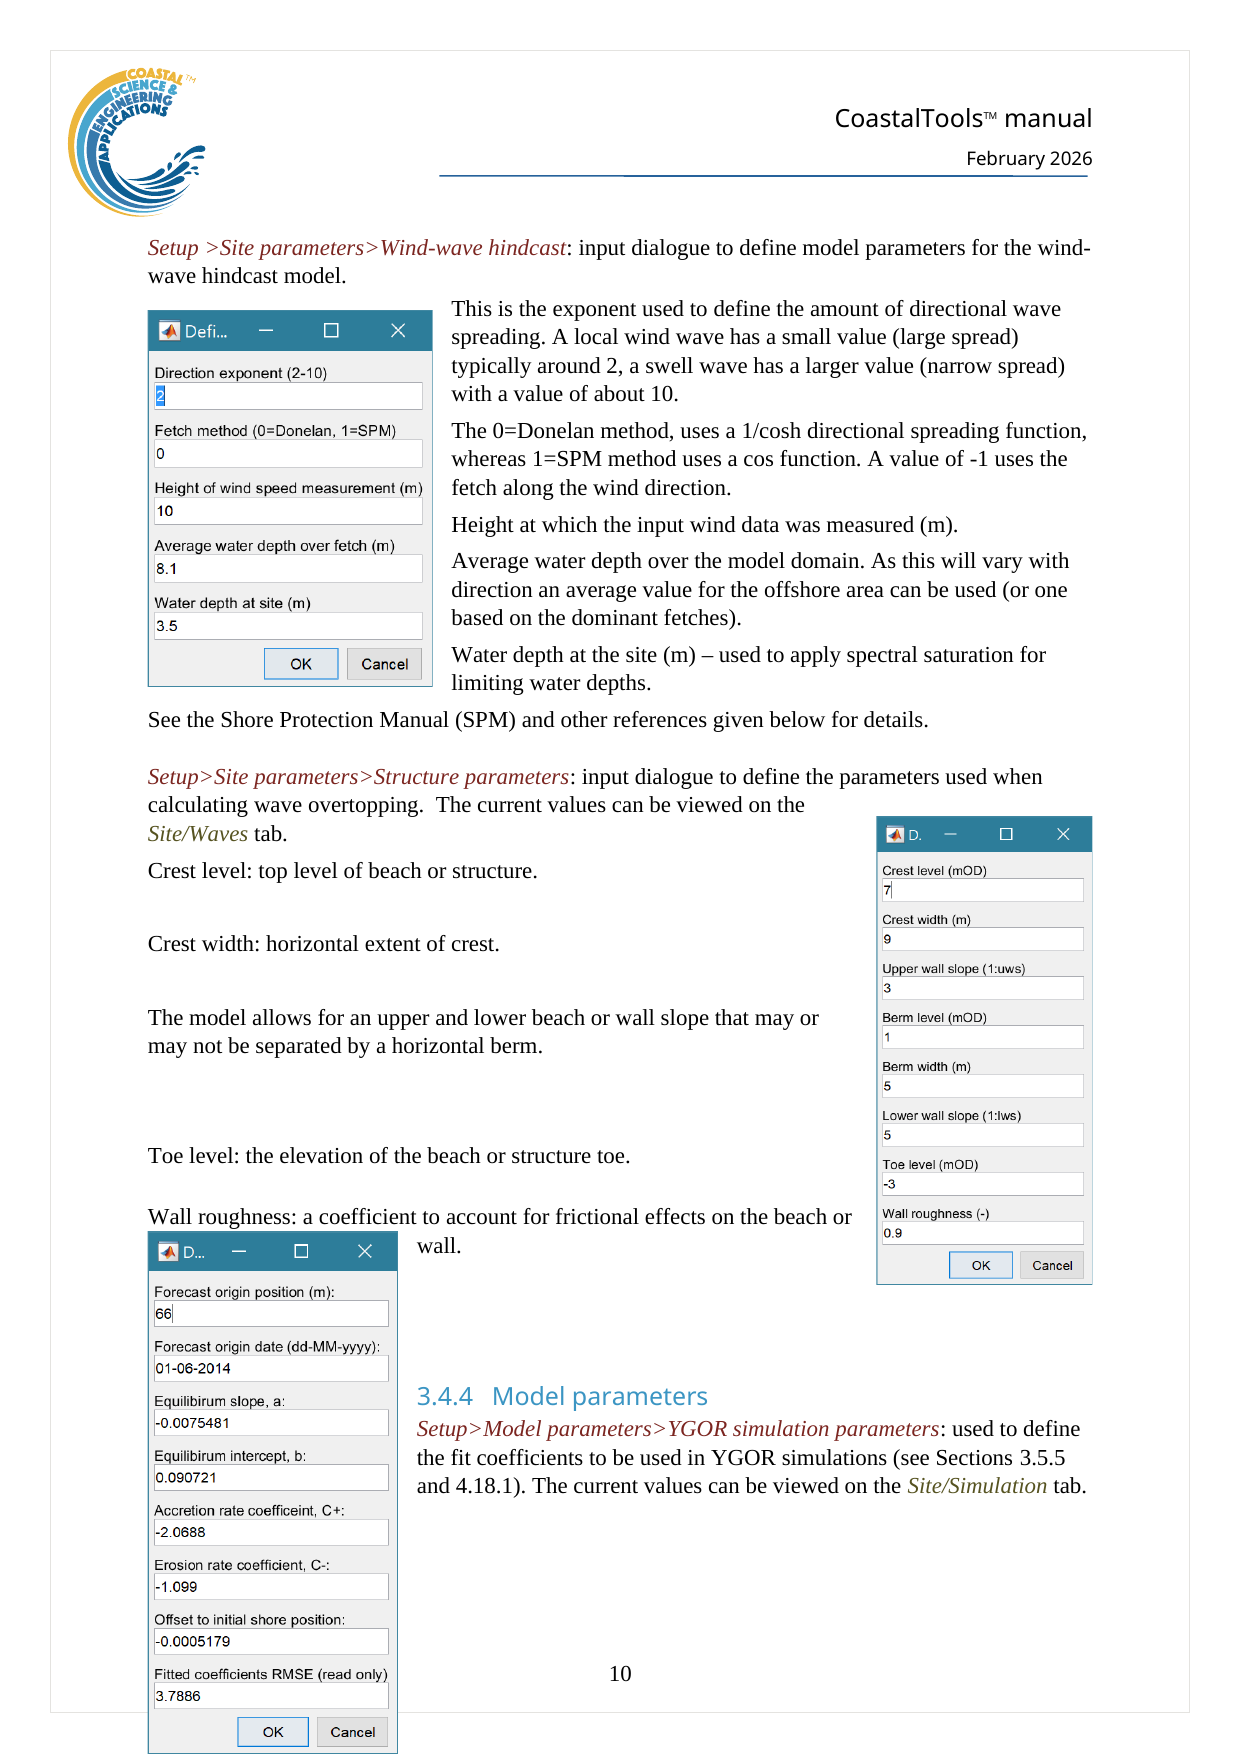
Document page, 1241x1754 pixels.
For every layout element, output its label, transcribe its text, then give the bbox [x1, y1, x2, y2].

text Water depth at the site (m) – used to apply spectral saturation for limiting water depths. [148, 641, 1093, 696]
text Crest width: horizontal extent of crest. [148, 930, 876, 957]
text Setup>Model parameters>YGOR simulation parameters: used to define the fit coefficients to be used in YGOR simulations (see Sections 3.5.5 and 4.18.1). The current values can be viewed on the Site/Simulation tab. [398, 1416, 1093, 1499]
text Wall roughness: a coefficient to account for frictional effects on the beach or wall. [148, 1203, 876, 1258]
text See the Shore Protection Manual (SPM) and other references given below for details. [148, 706, 1093, 733]
text The 0=Donelan method, uses a 1/cosh directional spreading function, whereas 1=SPM method uses a cos function. A value of -1 uses the fetch along the wind direction. [433, 417, 1093, 500]
text Setup >Site parameters>Wind-wave hindcast: input dialogue to define model parameters for the wind-wave hindcast model. [148, 234, 1093, 289]
text Toe level: the elevation of the beach or structure toe. [148, 1143, 876, 1169]
picture [876, 816, 1093, 1285]
text Average water depth over the model domain. As this will vary with direction an average value for the offshore area can be used (or one based on the dominant fetches). [433, 547, 1093, 631]
text Setup>Site parameters>Structure parameters: input dialogue to define the parameters used when calculating wave overtopping. The current values can be viewed on the Site/Waves tab. [148, 763, 1093, 846]
picture [147, 1231, 398, 1754]
text The model allows for an upper and lower beach or wall slope that may or may not be separated by a horizontal berm. [148, 1004, 876, 1059]
text Height at which the input wind data was measured (m). [433, 511, 1093, 537]
subtitle Model parameters [398, 1379, 1093, 1413]
picture [147, 310, 433, 687]
text Crest level: top level of beach or structure. [148, 857, 876, 883]
text This is the exponent used to define the amount of directional wave spreading. A local wind wave has a small value (large spread) typically around 2, a swell wave has a larger value (narrow spread) with a value of about 10. [148, 295, 1093, 407]
